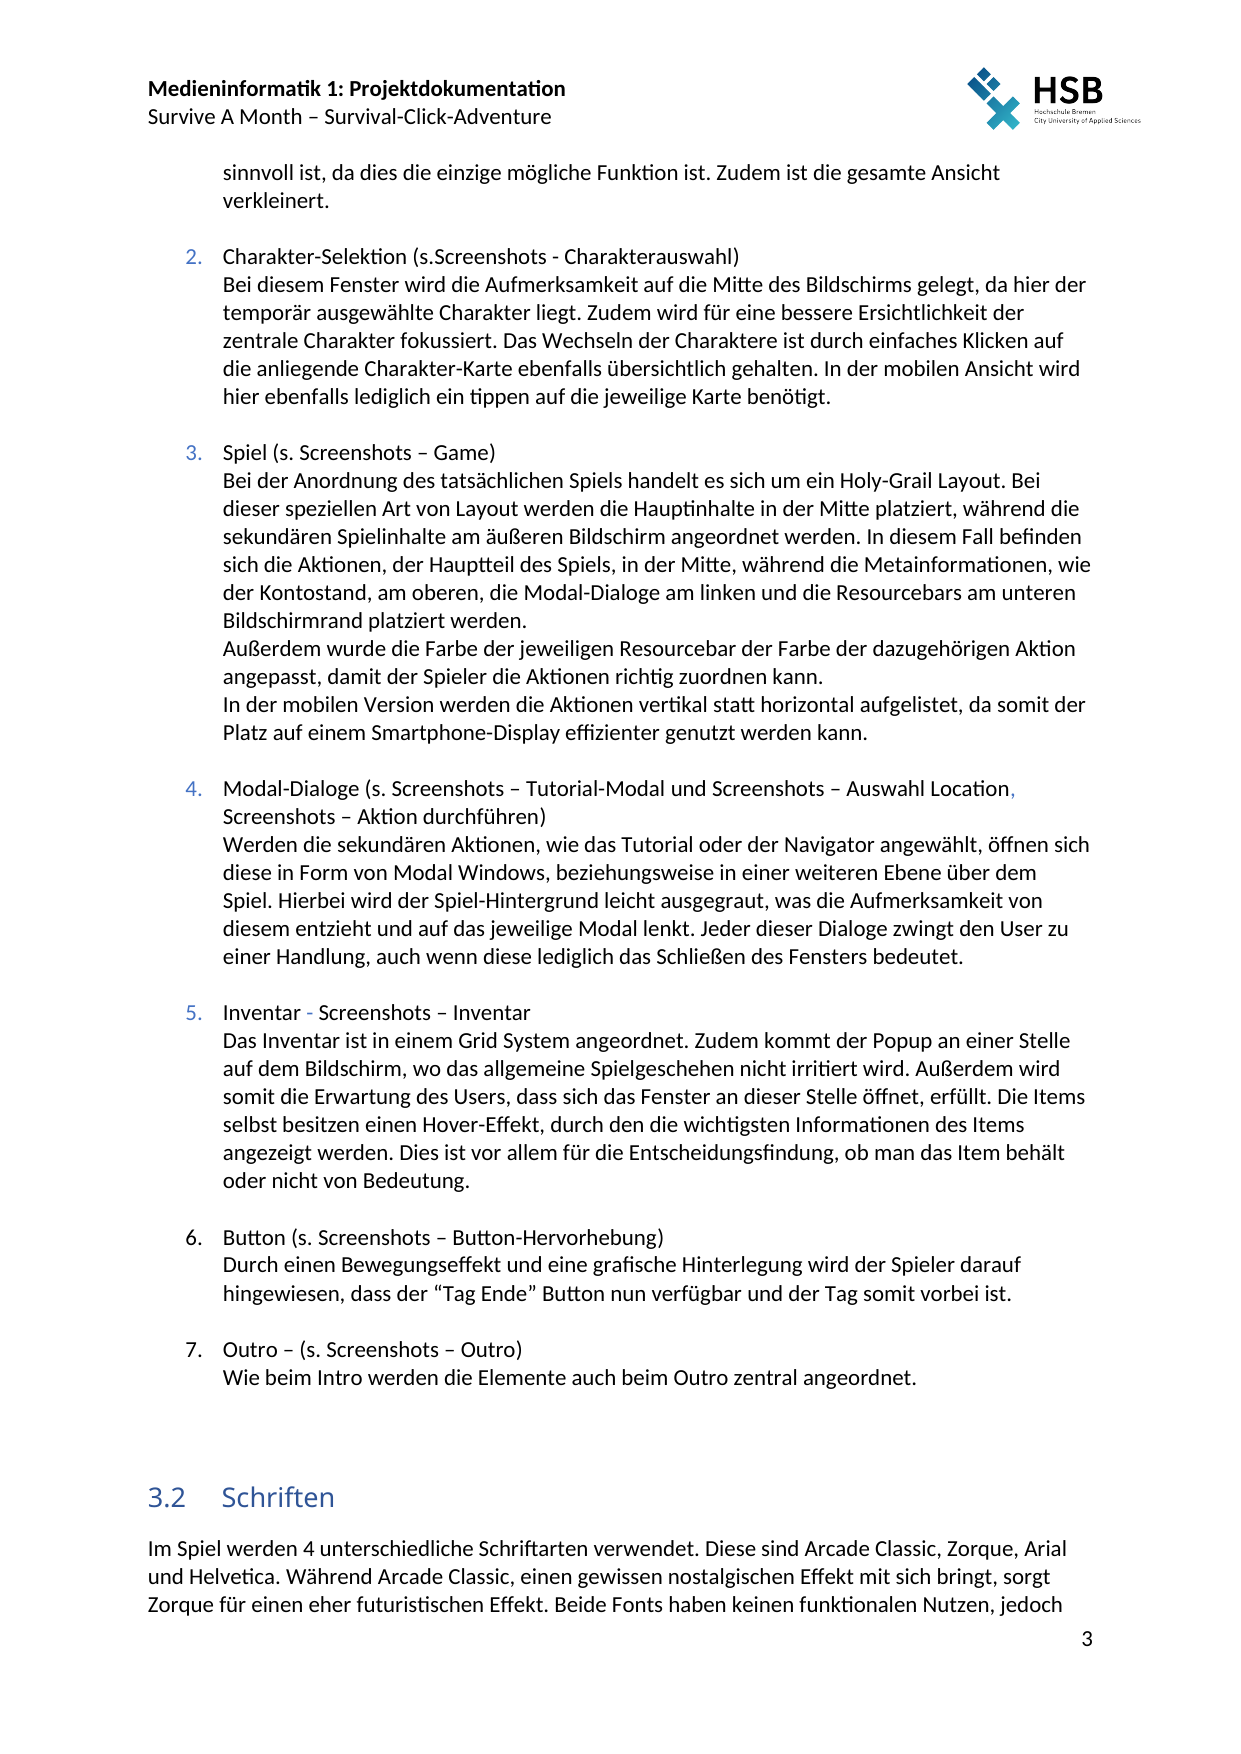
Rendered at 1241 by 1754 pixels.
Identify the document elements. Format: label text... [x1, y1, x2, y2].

list Inventar - Screenshots – Inventar Das Inventar ist in einem Grid System angeordnet. Zudem kommt der Popup an einer Stelle auf dem Bildschirm, wo das allgemeine Spielgeschehen nicht irritiert wird. Außerdem wird somit die Erwartung des Users, dass sich das Fenster an dieser Stelle öffnet, erfüllt. Die Items selbst besitzen einen Hover-Effekt, durch den die wichtigsten Informationen des Items angezeigt werden. Dies ist vor allem für die Entscheidungsfindung, ob man das Item behält oder nicht von Bedeutung. [185, 998, 1093, 1223]
list Modal-Dialoge (s. Screenshots – Tutorial-Modal und Screenshots – Auswahl Location, Screenshots – Aktion durchführen) Werden die sekundären Aktionen, wie das Tutorial oder der Navigator angewählt, öffnen sich diese in Form von Modal Windows, beziehungsweise in einer weiteren Ebene über dem Spiel. Hierbei wird der Spiel-Hintergrund leicht ausgegraut, was die Aufmerksamkeit von diesem entzieht und auf das jeweilige Modal lenkt. Jeder dieser Dialoge zwingt den User zu einer Handlung, auch wenn diese lediglich das Schließen des Fensters bedeutet. [185, 774, 1093, 998]
subtitle Schriften [148, 1479, 1093, 1516]
list Button (s. Screenshots – Button-Hervorhebung) Durch einen Bewegungseffekt und eine grafische Hinterlegung wird der Spieler darauf hingewiesen, dass der “Tag Ende” Button nun verfügbar und der Tag somit vorbei ist. [185, 1223, 1093, 1335]
list Spiel (s. Screenshots – Game) Bei der Anordnung des tatsächlichen Spiels handelt es sich um ein Holy-Grail Layout. Bei dieser speziellen Art von Layout werden die Hauptinhalte in der Mitte platziert, während die sekundären Spielinhalte am äußeren Bildschirm angeordnet werden. In diesem Fall befinden sich die Aktionen, der Hauptteil des Spiels, in der Mitte, während die Metainformationen, wie der Kontostand, am oberen, die Modal-Dialoge am linken und die Resourcebars am unteren Bildschirmrand platziert werden. Außerdem wurde die Farbe der jeweiligen Resourcebar der Farbe der dazugehörigen Aktion angepasst, damit der Spieler die Aktionen richtig zuordnen kann. In der mobilen Version werden die Aktionen vertikal statt horizontal aufgelistet, da somit der Platz auf einem Smartphone-Display effizienter genutzt werden kann. [185, 438, 1093, 774]
list Charakter-Selektion (s.Screenshots - Charakterauswahl) Bei diesem Fenster wird die Aufmerksamkeit auf die Mitte des Bildschirms gelegt, da hier der temporär ausgewählte Charakter liegt. Zudem wird für eine bessere Ersichtlichkeit der zentrale Charakter fokussiert. Das Wechseln der Charaktere ist durch einfaches Klicken auf die anliegende Charakter-Karte ebenfalls übersichtlich gehalten. In der mobilen Ansicht wird hier ebenfalls lediglich ein tippen auf die jeweilige Karte benötigt. [185, 242, 1093, 438]
list Outro – (s. Screenshots – Outro) Wie beim Intro werden die Elemente auch beim Outro zentral angeordnet. [185, 1335, 1093, 1447]
picture [950, 50, 1158, 147]
